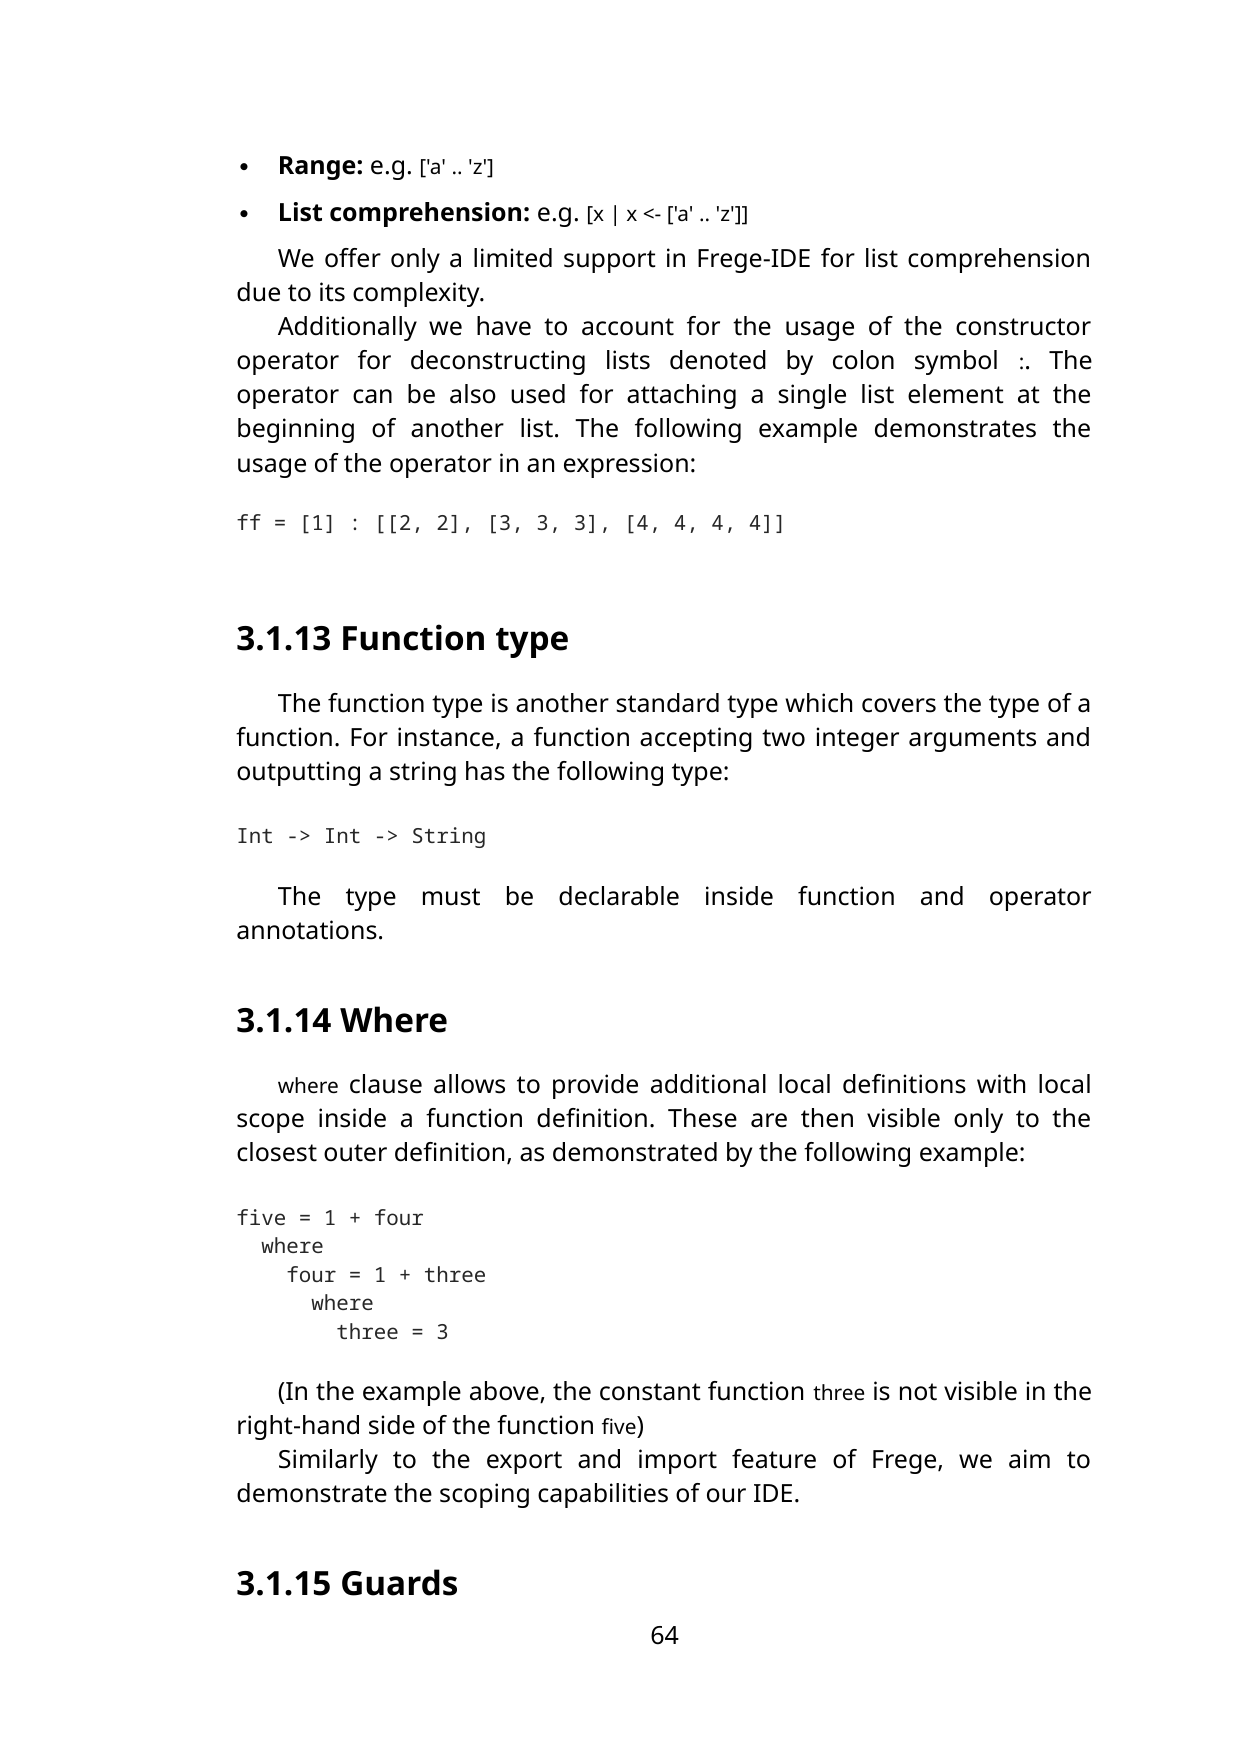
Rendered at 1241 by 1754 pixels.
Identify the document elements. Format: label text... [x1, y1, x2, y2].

subtitle 3.1.13 Function type [236, 615, 1092, 660]
text ff = [1] : [[2, 2], [3, 3, 3], [4, 4, 4, 4]] [236, 508, 1092, 536]
subtitle 3.1.14 Where [236, 997, 1092, 1042]
text where clause allows to provide additional local definitions with local scope inside a function definition. These are then visible only to the closest outer definition, as demonstrated by the following example: [236, 1067, 1092, 1169]
text The function type is another standard type which covers the type of a function. For instance, a function accepting two integer arguments and outputting a string has the following type: [236, 685, 1092, 787]
text We offer only a limited support in Frege-IDE for list comprehension due to its complexity. [236, 241, 1092, 309]
text (In the example above, the constant function three is not visible in the right-hand side of the function five) [236, 1374, 1092, 1442]
text where [236, 1232, 1092, 1260]
text Additionally we have to account for the usage of the constructor operator for deconstructing lists denoted by colon symbol :. The operator can be also used for attaching a single list element at the beginning of another list. The following example demonstrates the usage of the operator in an expression: [236, 309, 1092, 479]
text Range: e.g. ['a' .. 'z'] [240, 148, 1092, 182]
text List comprehension: e.g. [x | x <- ['a' .. 'z']] [240, 194, 1092, 228]
text Int -> Int -> String [236, 822, 1092, 850]
subtitle 3.1.15 Guards [236, 1560, 1092, 1606]
text The type must be declarable inside function and operator annotations. [236, 878, 1092, 947]
text where [236, 1288, 1092, 1317]
text four = 1 + three [236, 1260, 1092, 1288]
text five = 1 + four [236, 1203, 1092, 1232]
text Similarly to the export and import feature of Frege, we aim to demonstrate the scoping capabilities of our IDE. [236, 1442, 1092, 1510]
text three = 3 [236, 1317, 1092, 1345]
